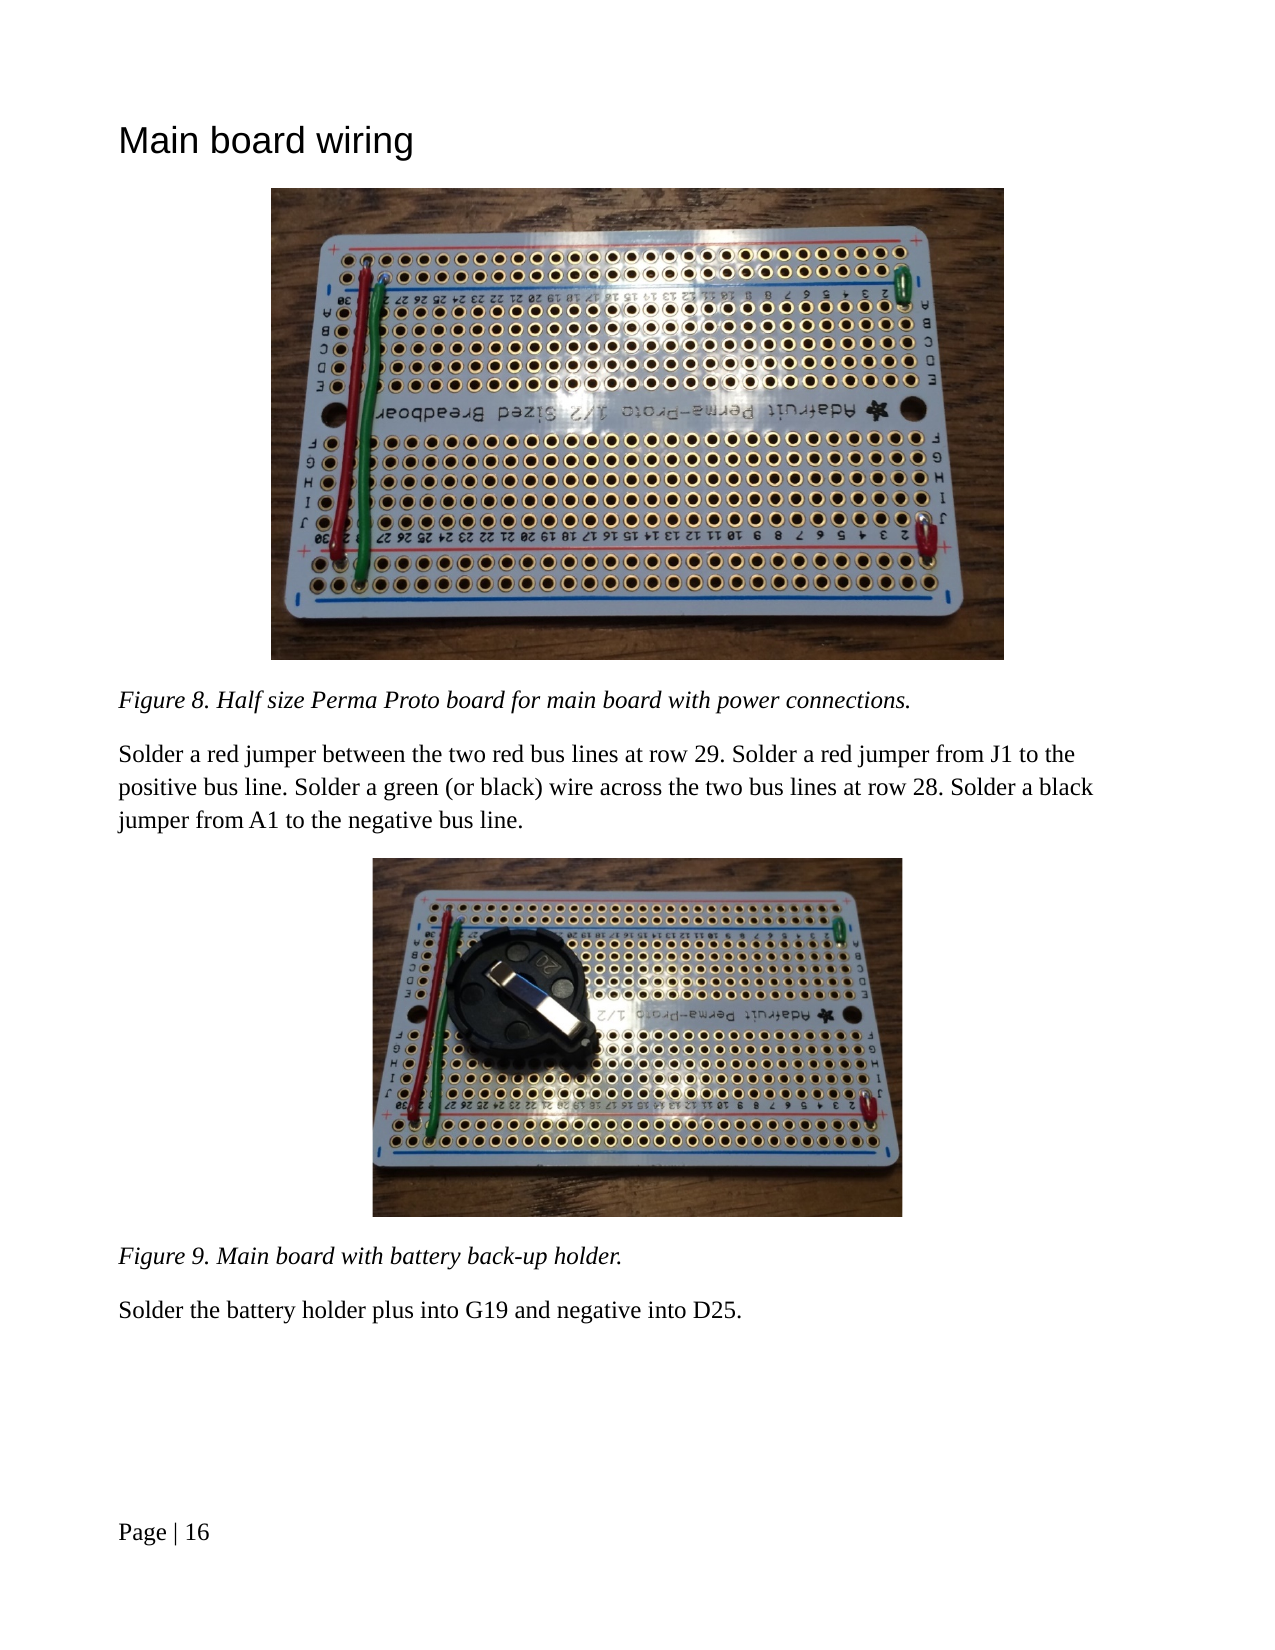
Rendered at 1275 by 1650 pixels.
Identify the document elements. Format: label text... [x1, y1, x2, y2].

picture [271, 188, 1004, 660]
text Solder a red jumper between the two red bus lines at row 29. Solder a red jumper from J1 to the positive bus line. Solder a green (or black) wire across the two bus lines at row 28. Solder a black jumper from A1 to the negative bus line. [118, 739, 1157, 834]
text Main board wiring [118, 118, 1157, 161]
picture [372, 858, 903, 1217]
text Figure 8. Half size Perma Proto board for main board with power connections. [118, 685, 1157, 714]
text Figure 9. Main board with battery back-up holder. [118, 1241, 1157, 1270]
text Solder the battery holder plus into G19 and negative into D25. [118, 1295, 1157, 1324]
